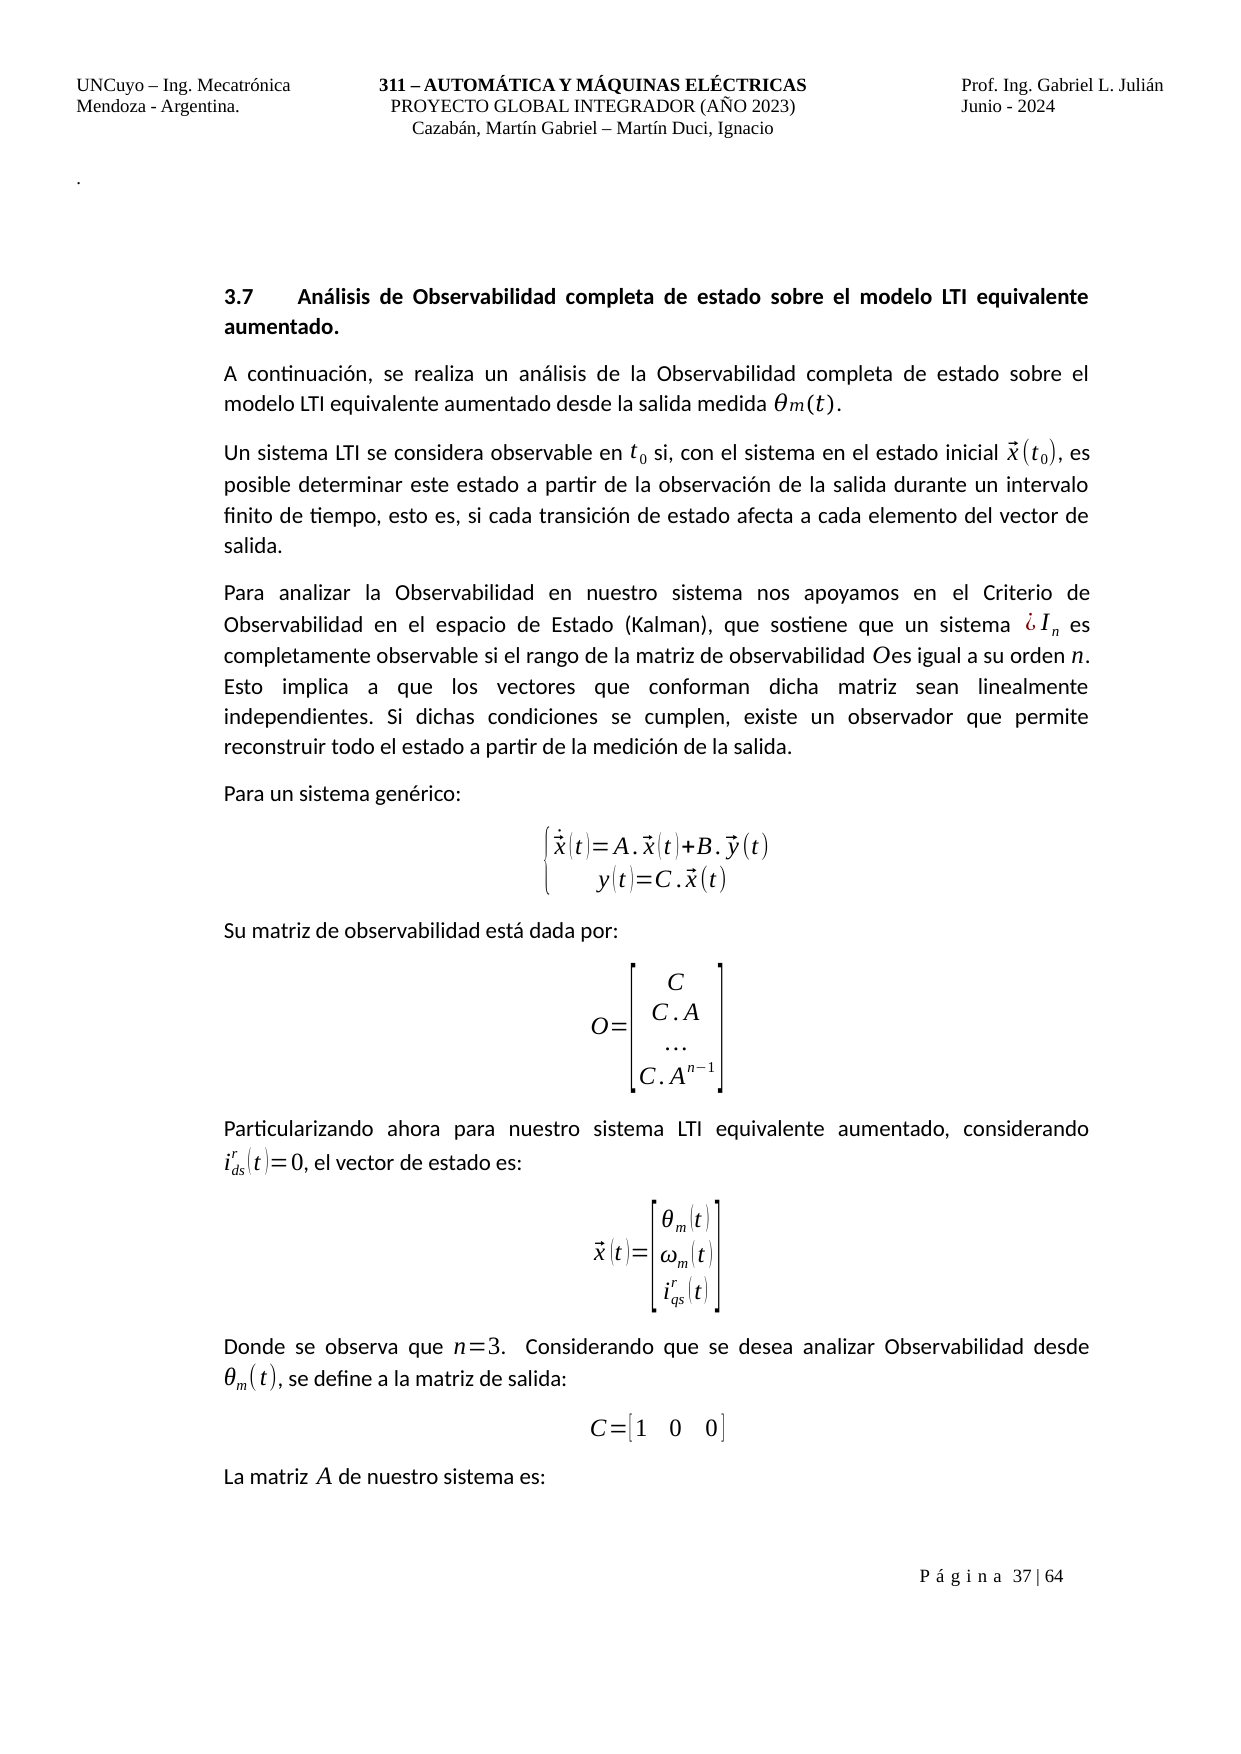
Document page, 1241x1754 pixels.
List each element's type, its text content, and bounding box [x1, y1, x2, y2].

text La matriz de nuestro sistema es: [224, 1462, 1090, 1491]
text A continuación, se realiza un análisis de la Observabilidad completa de estado sobre el modelo LTI equivalente aumentado desde la salida medida 𝜃𝑚(𝑡). [224, 359, 1090, 418]
text Para analizar la Observabilidad en nuestro sistema nos apoyamos en el Criterio de Observabilidad en el espacio de Estado (Kalman), que sostiene que un sistema es completamente observable si el rango de la matriz de observabilidad es igual a su orden . Esto implica a que los vectores que conforman dicha matriz sean linealmente independientes. Si dichas condiciones se cumplen, existe un observador que permite reconstruir todo el estado a partir de la medición de la salida. [224, 578, 1090, 760]
text Un sistema LTI se considera observable en si, con el sistema en el estado inicial , es posible determinar este estado a partir de la observación de la salida durante un intervalo finito de tiempo, esto es, si cada transición de estado afecta a cada elemento del vector de salida. [224, 436, 1090, 559]
text Particularizando ahora para nuestro sistema LTI equivalente aumentado, considerando , el vector de estado es: [224, 1114, 1090, 1179]
text Donde se observa que . Considerando que se desea analizar Observabilidad desde , se define a la matriz de salida: [224, 1332, 1090, 1394]
text Su matriz de observabilidad está dada por: [224, 916, 1090, 944]
subtitle Análisis de Observabilidad completa de estado sobre el modelo LTI equivalente aumentado. [224, 282, 1090, 340]
text Para un sistema genérico: [224, 779, 1090, 807]
